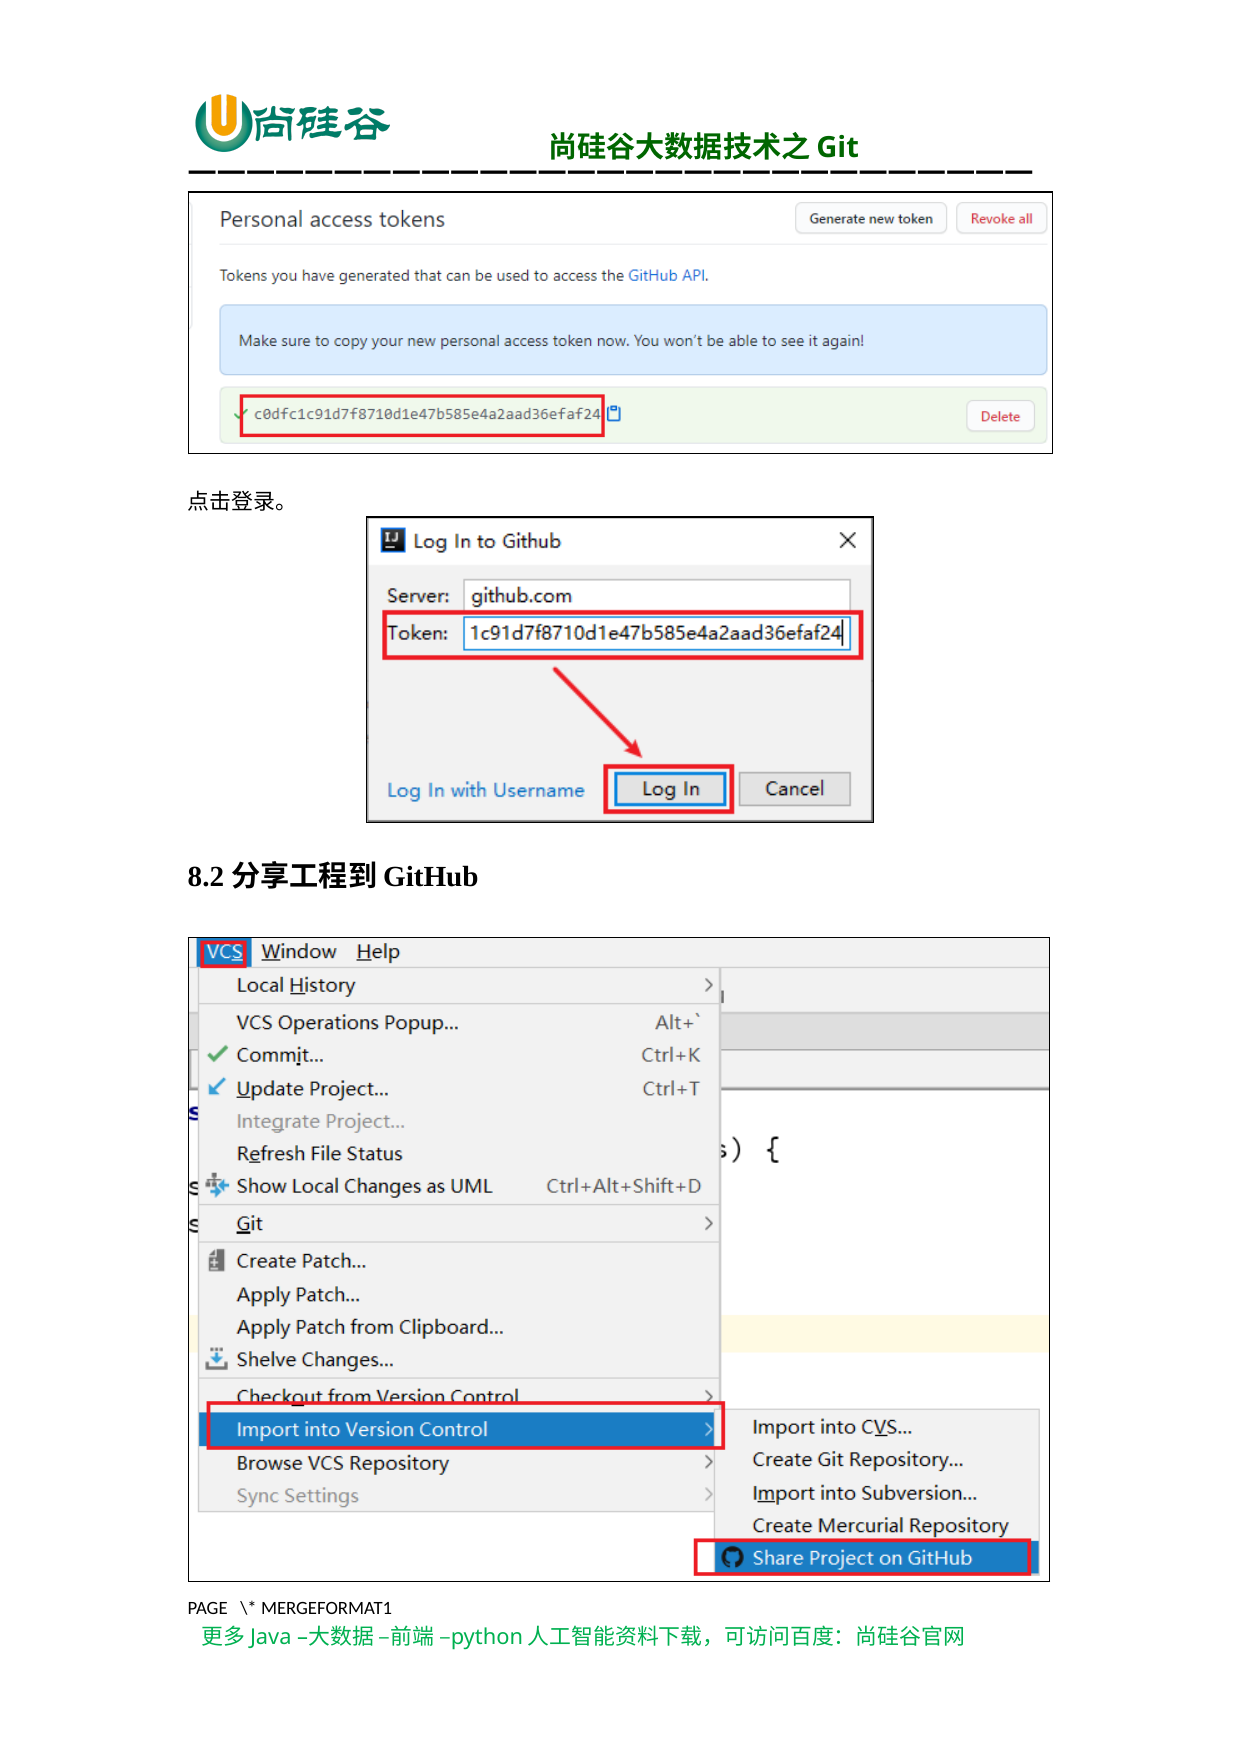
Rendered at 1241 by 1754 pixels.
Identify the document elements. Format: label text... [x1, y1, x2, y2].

text 点击登录。 [187, 484, 1053, 516]
picture [187, 88, 395, 158]
picture [367, 518, 873, 822]
subtitle 8.2 分享工程到GitHub [187, 841, 1053, 906]
picture [189, 193, 1052, 453]
picture [189, 938, 1049, 1581]
